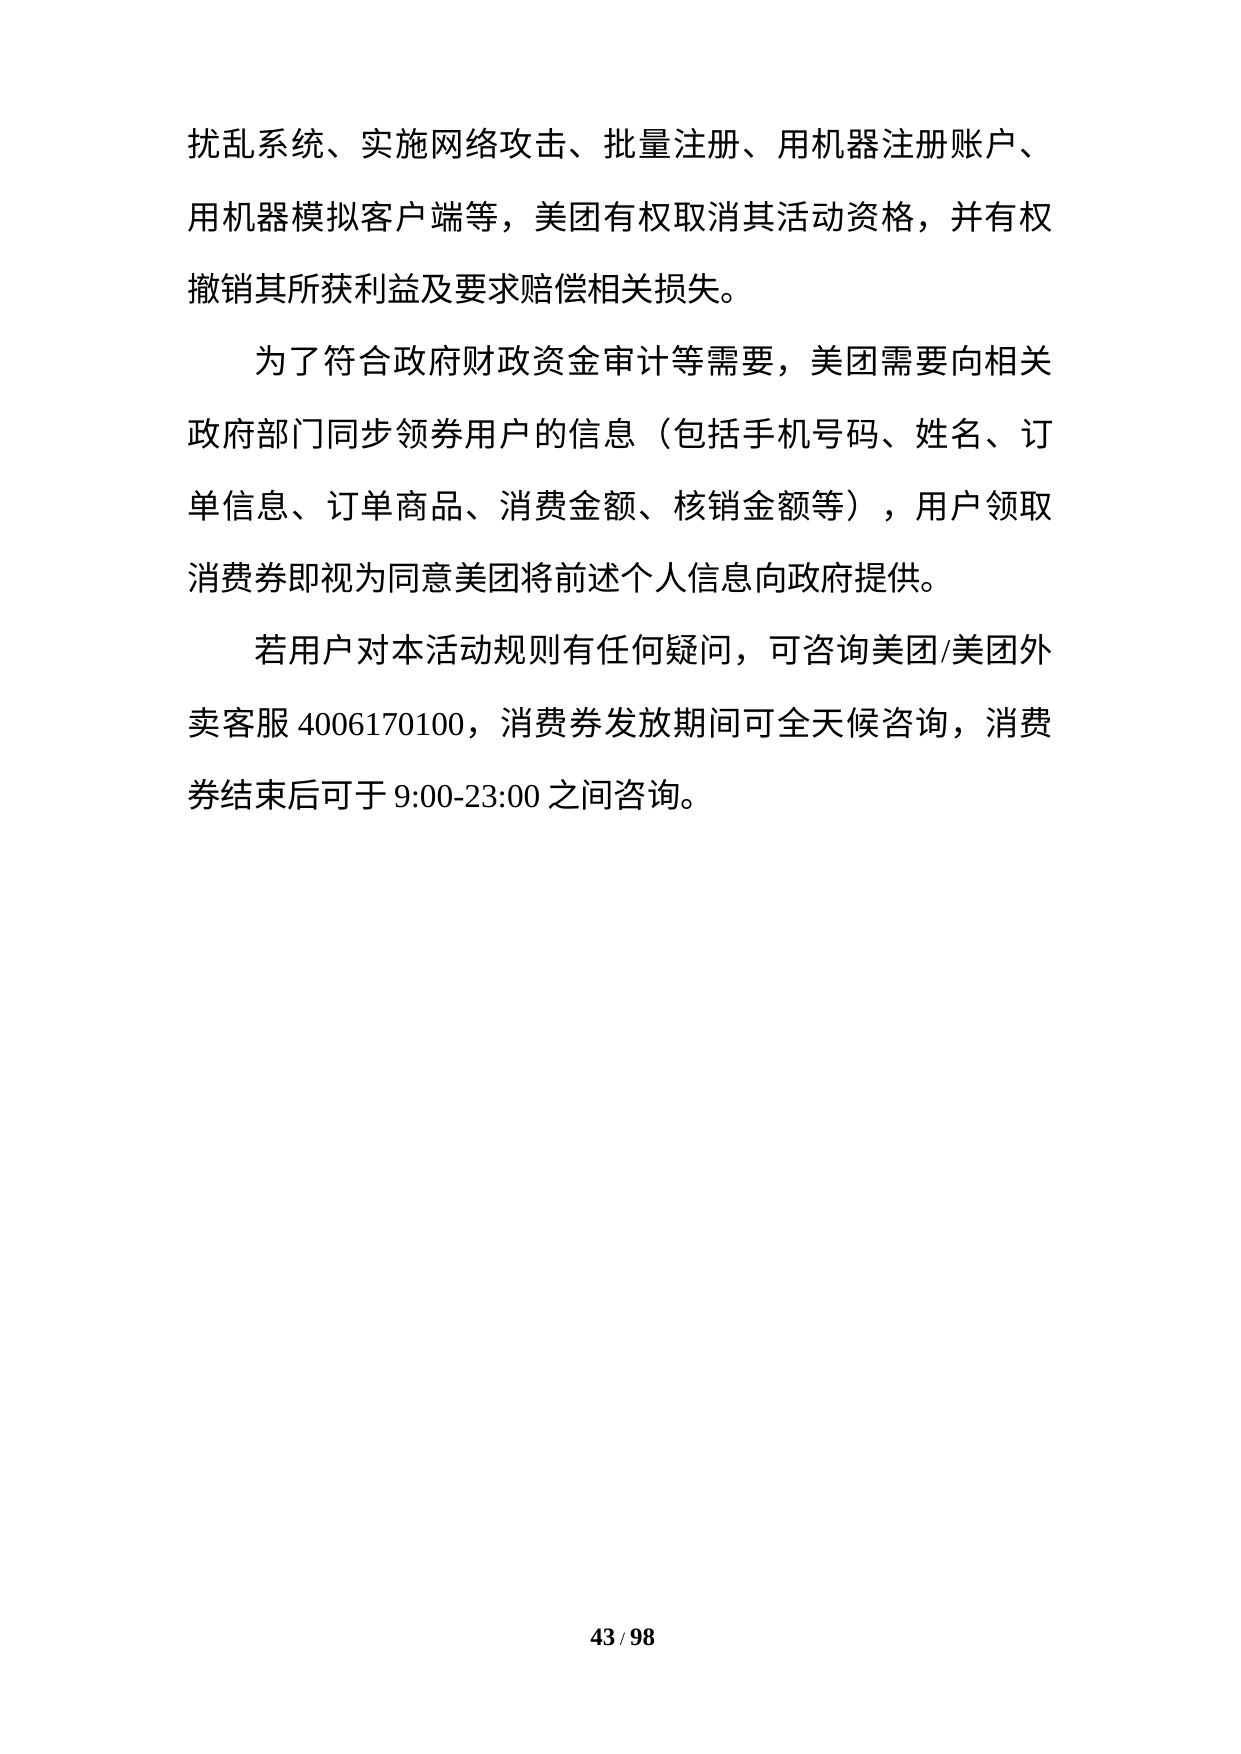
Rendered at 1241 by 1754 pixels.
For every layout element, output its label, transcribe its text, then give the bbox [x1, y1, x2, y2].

text 若用户对本活动规则有任何疑问，可咨询美团/美团外卖客服4006170100，消费券发放期间可全天候咨询，消费券结束后可于9:00-23:00之间咨询。 [187, 624, 1053, 818]
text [187, 118, 1053, 311]
text 为了符合政府财政资金审计等需要，美团需要向相关政府部门同步领券用户的信息（包括手机号码、姓名、订单信息、订单商品、消费金额、核销金额等），用户领取消费券即视为同意美团将前述个人信息向政府提供。 [187, 335, 1053, 600]
